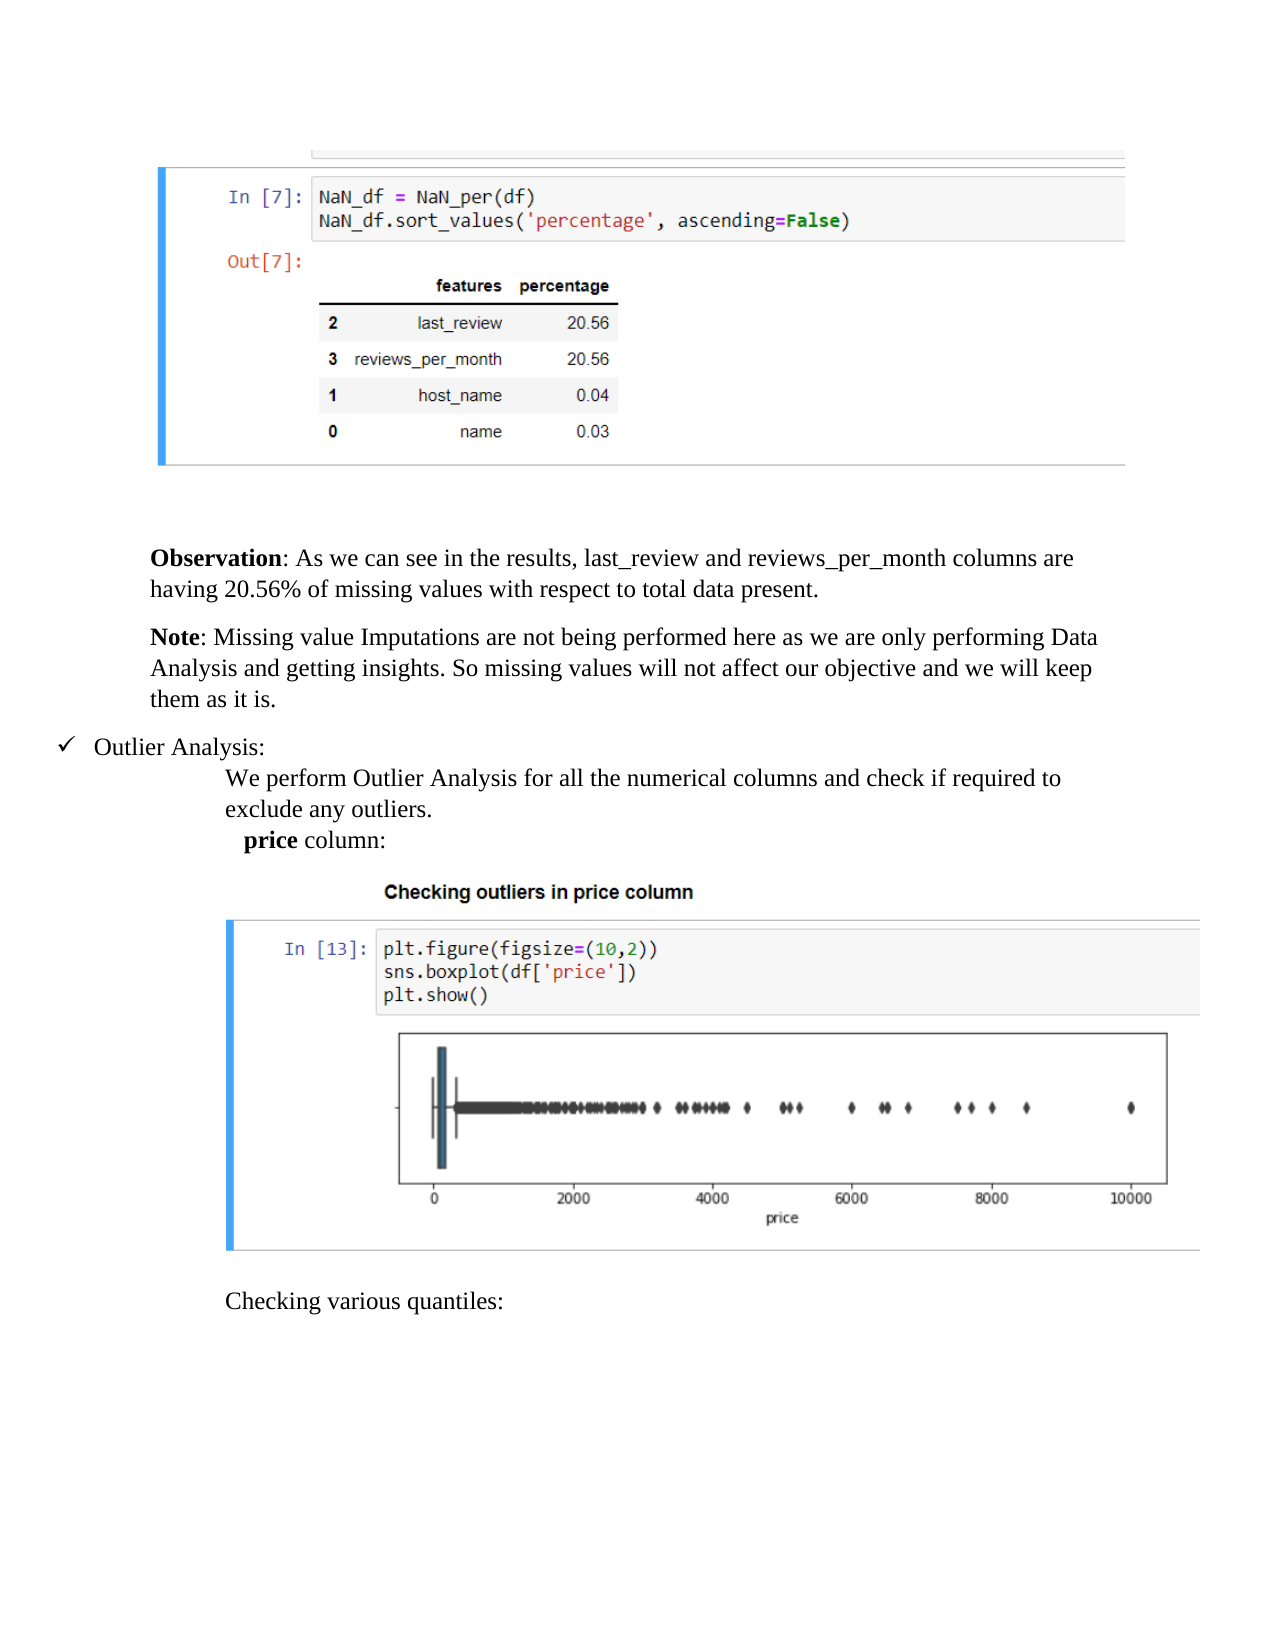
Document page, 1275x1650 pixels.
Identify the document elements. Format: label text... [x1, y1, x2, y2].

list price column: [225, 825, 1125, 854]
list Outlier Analysis: [56, 732, 1125, 761]
list Checking various quantiles: [225, 1286, 1125, 1315]
picture [150, 150, 1125, 477]
picture [225, 856, 1200, 1253]
text Observation: As we can see in the results, last_review and reviews_per_month columns are having 20.56% of missing values with respect to total data present. [150, 543, 1125, 603]
list We perform Outlier Analysis for all the numerical columns and check if required to exclude any outliers. [225, 763, 1125, 823]
text Note: Missing value Imputations are not being performed here as we are only performing Data Analysis and getting insights. So missing values will not affect our objective and we will keep them as it is. [150, 622, 1125, 713]
